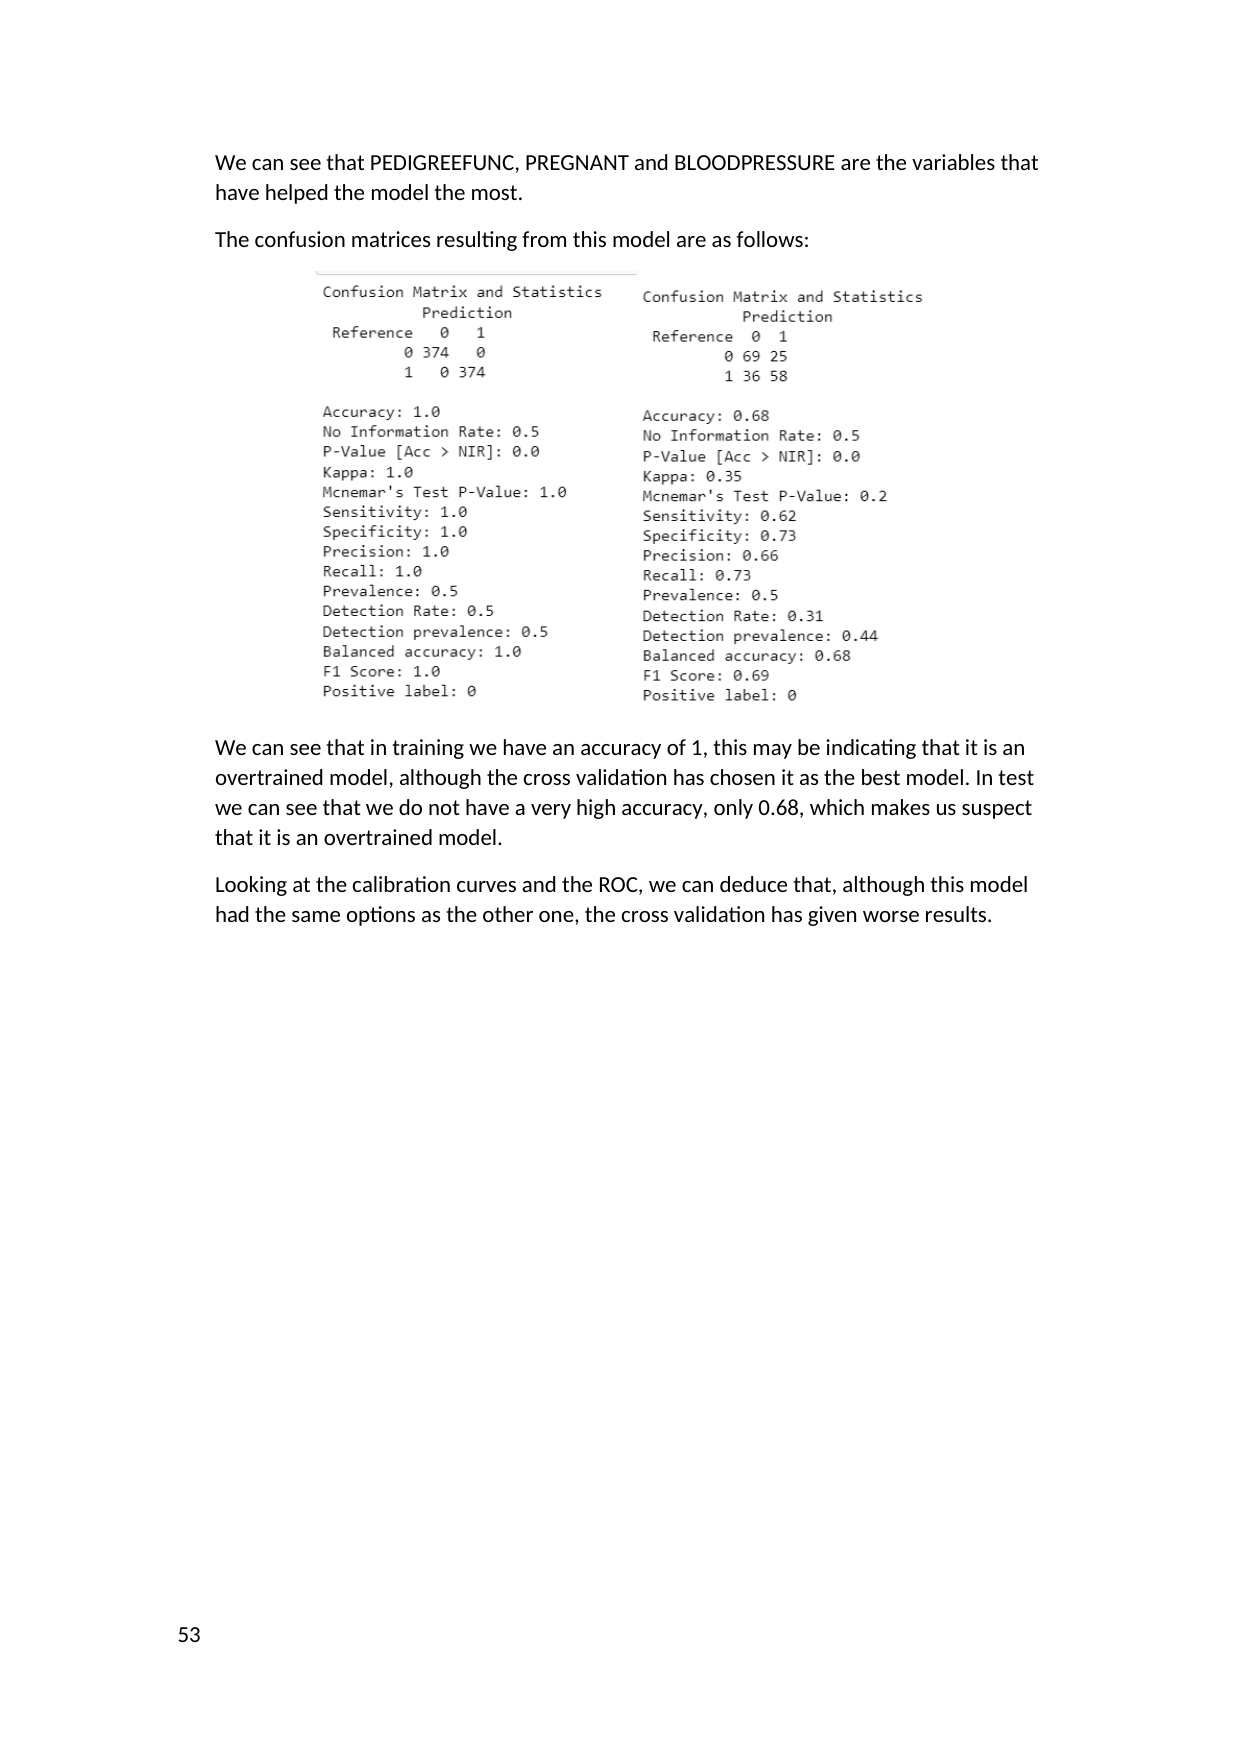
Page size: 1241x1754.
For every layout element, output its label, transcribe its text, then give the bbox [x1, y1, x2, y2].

text Looking at the calibration curves and the ROC, we can deduce that, although this model had the same options as the other one, the cross validation has given worse results. [215, 870, 1063, 928]
text We can see that in training we have an accuracy of 1, this may be indicating that it is an overtrained model, although the cross validation has chosen it as the best model. In test we can see that we do not have a very high accuracy, only 0.68, which makes us suspect that it is an overtrained model. [215, 733, 1063, 851]
text We can see that PEDIGREEFUNC, PREGNANT and BLOODPRESSURE are the variables that have helped the model the most. [215, 148, 1063, 206]
picture [316, 271, 962, 714]
text The confusion matrices resulting from this model are as follows: [215, 225, 1063, 253]
